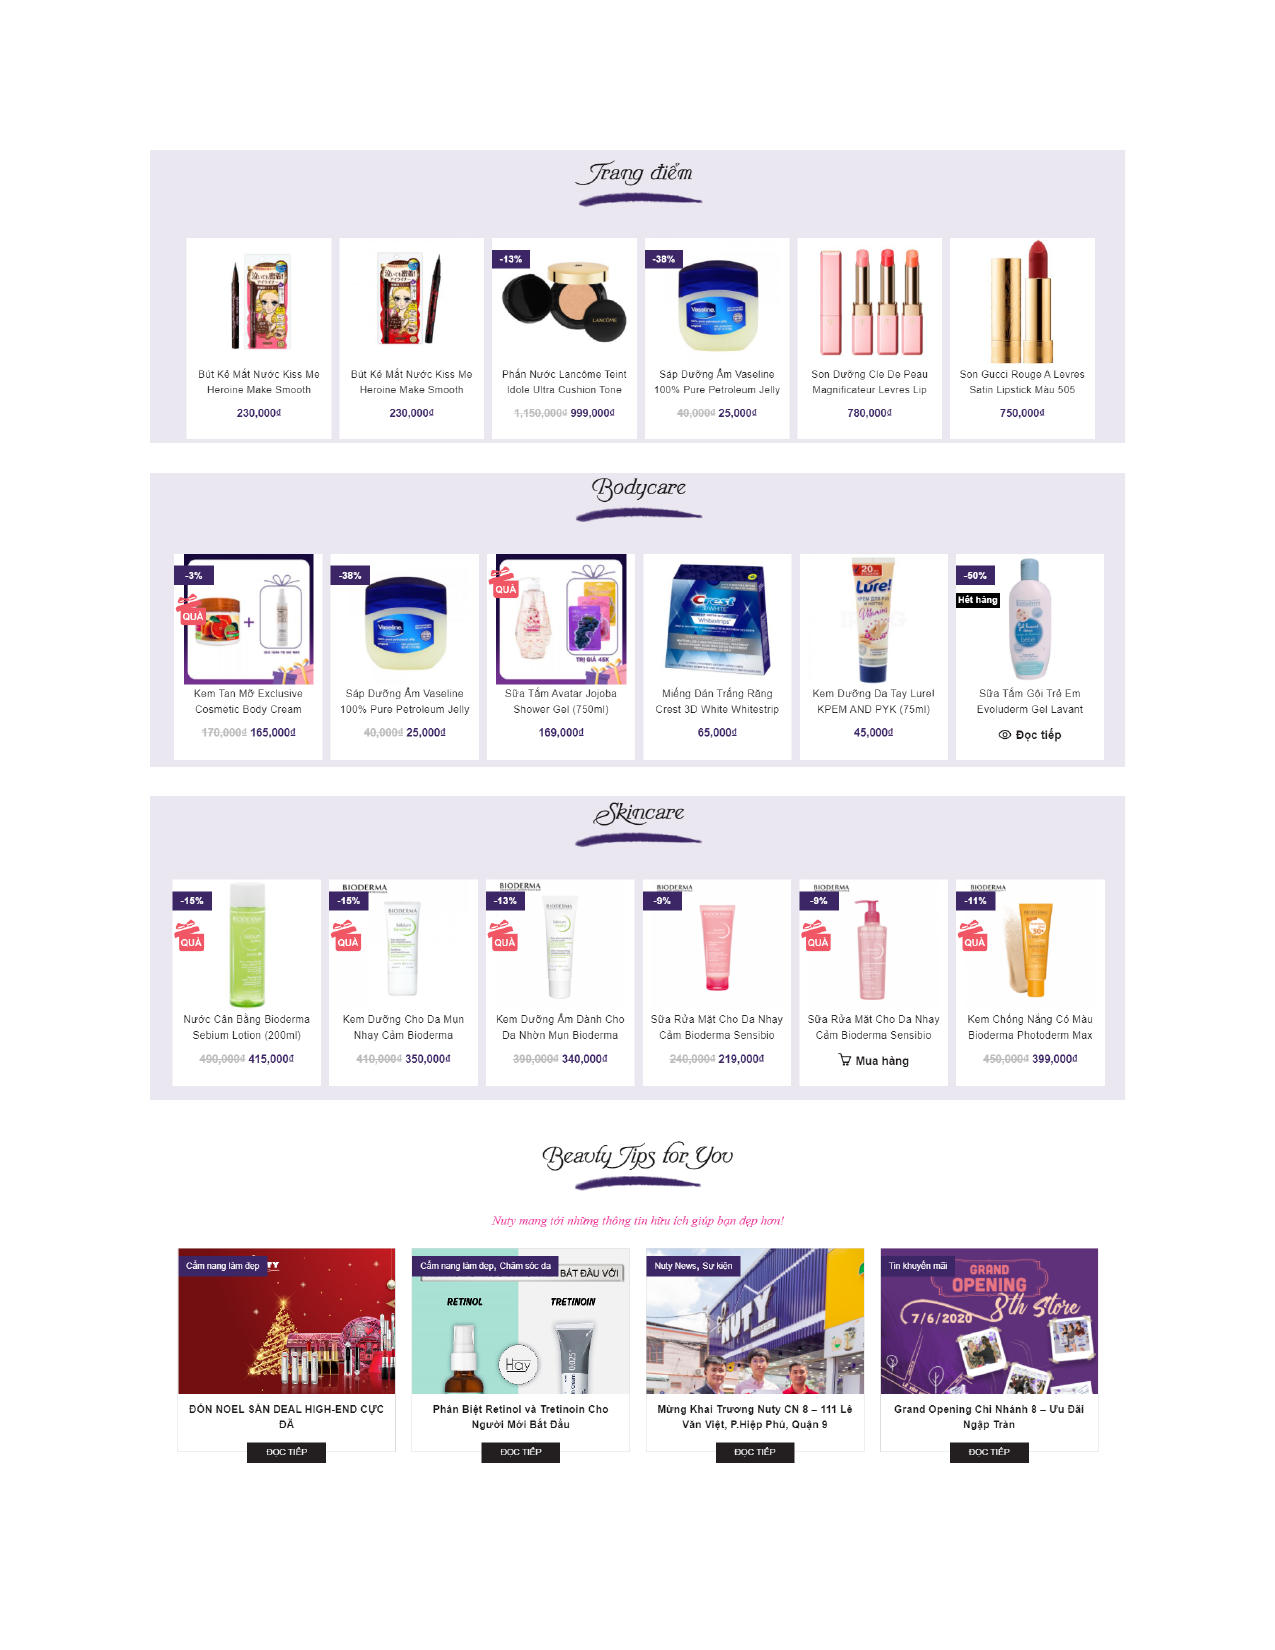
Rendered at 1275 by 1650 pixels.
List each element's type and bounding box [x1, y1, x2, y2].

picture [150, 796, 1125, 1100]
picture [150, 1130, 1125, 1477]
picture [150, 473, 1125, 767]
picture [150, 150, 1125, 443]
